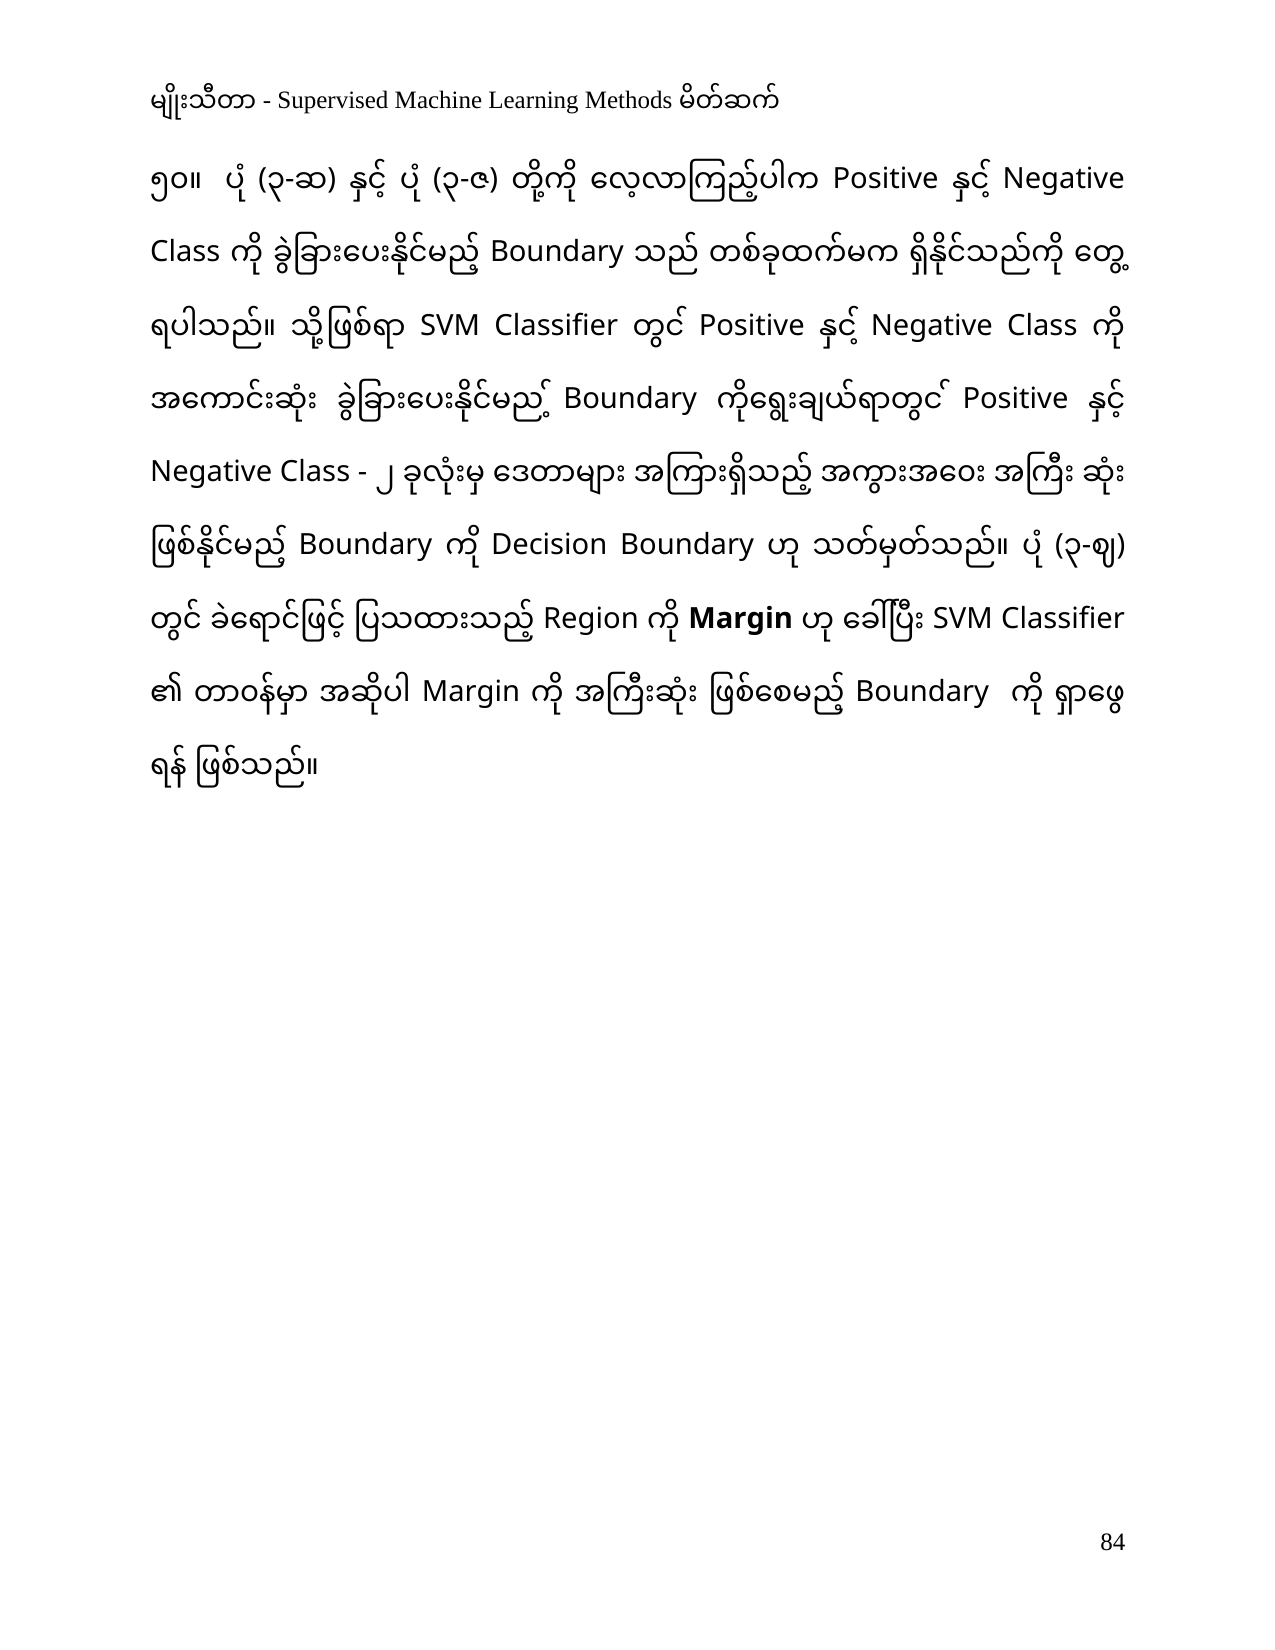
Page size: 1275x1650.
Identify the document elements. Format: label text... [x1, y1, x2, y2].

text ၅၀။ ပုံ (၃-ဆ) နှင့် ပုံ (၃-ဇ) တို့ကို လေ့လာကြည့်ပါက Positive နှင့် Negative Class ကို ခွဲခြားပေးနိုင်မည့် Boundary သည် တစ်ခုထက်မက ရှိနိုင်သည်ကို တွေ့ရပါသည်။ သို့ဖြစ်ရာ SVM Classifier တွင် Positive နှင့် Negative Class ကို အကောင်းဆုံး ခွဲခြားပေးနိုင်မည့် Boundary ကိုရွေးချယ်ရာတွင် Positive နှင့် Negative Class - ၂ ခုလုံးမှ ဒေတာများ အကြားရှိသည့် အကွားအ၀ေး အကြီး ဆုံး ဖြစ်နိုင်မည့် Boundary ကို Decision Boundary ဟု သတ်မှတ်သည်။ ပုံ (၃-ဈ) တွင် ခဲရောင်ဖြင့် ပြသထားသည့် Region ကို Margin ဟု ခေါ်ပြီး SVM Classifier ၏ တာ၀န်မှာ အဆိုပါ Margin ကို အကြီးဆုံး ဖြစ်စေမည့် Boundary ကို ရှာဖွေရန် ဖြစ်သည်။ [150, 150, 1125, 799]
